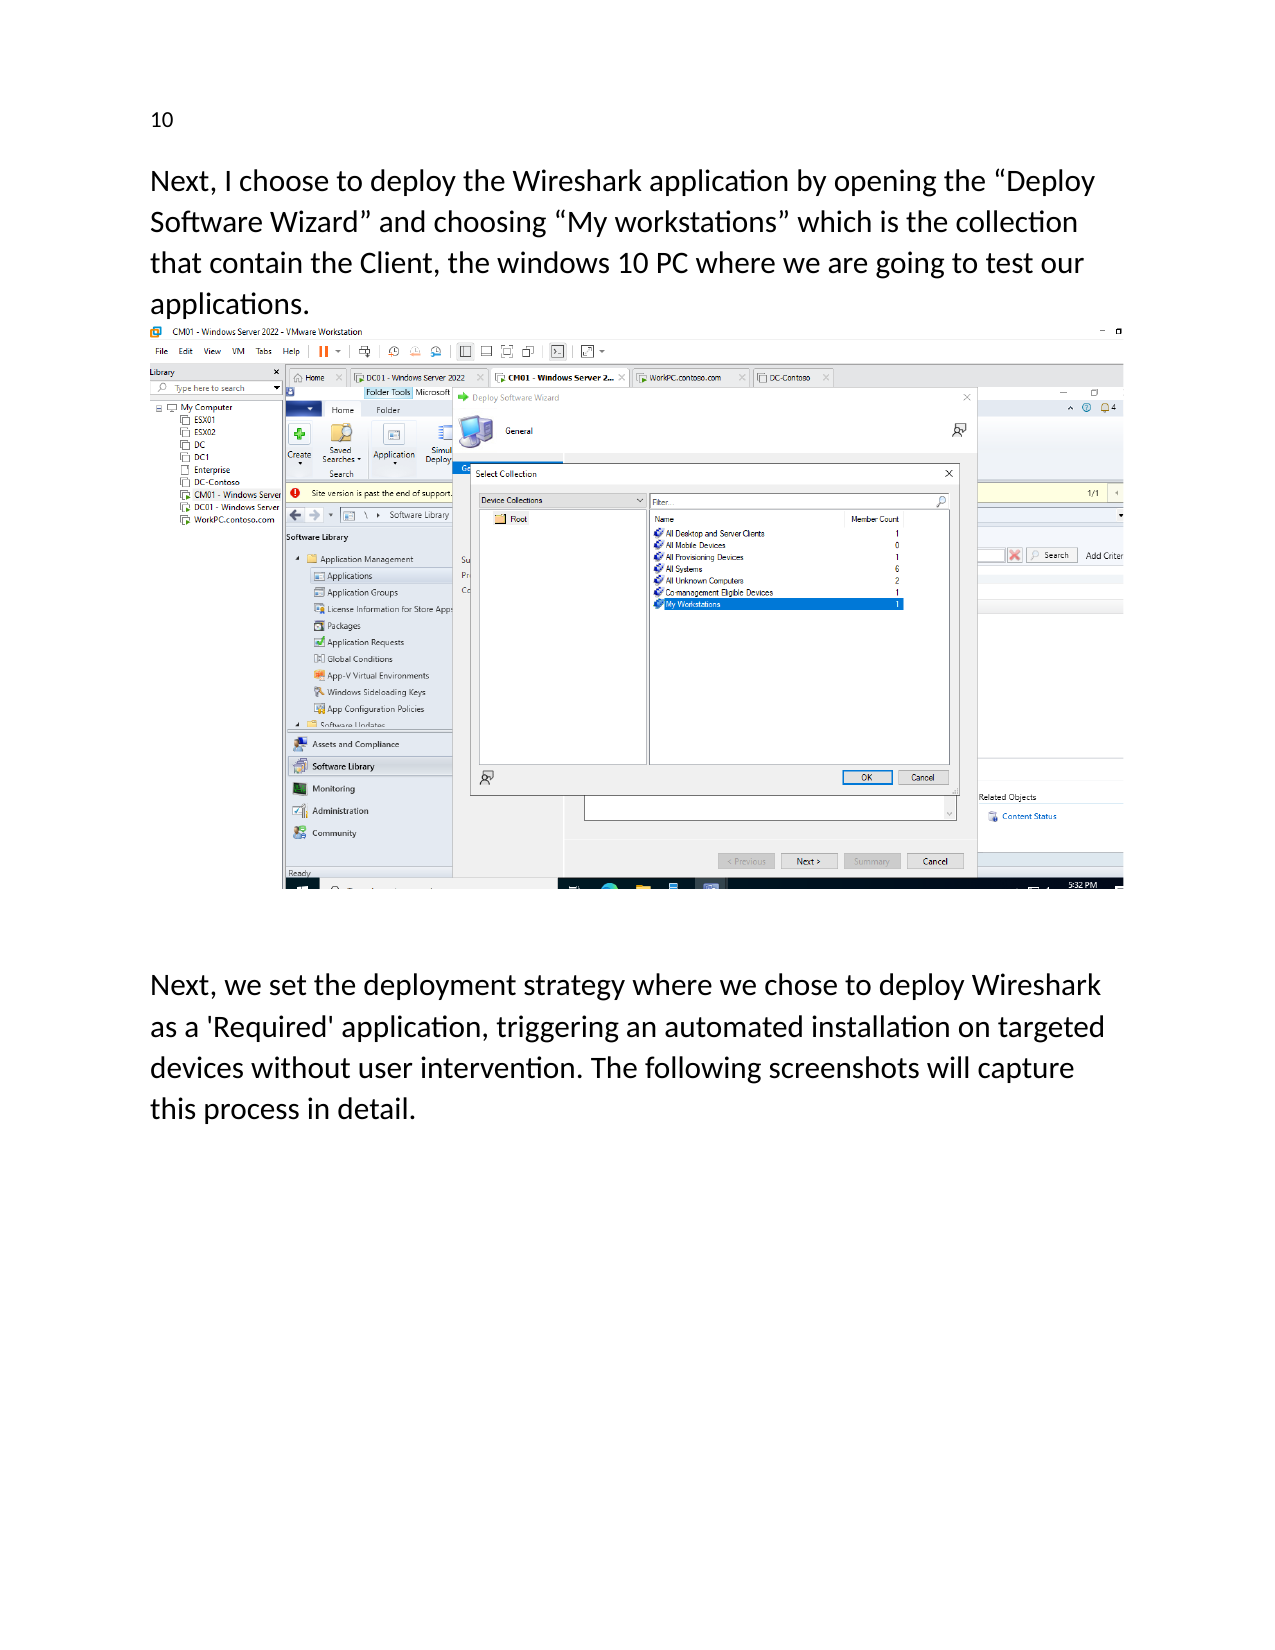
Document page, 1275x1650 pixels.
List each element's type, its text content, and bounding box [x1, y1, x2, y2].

picture [150, 324, 1124, 889]
text Next, we set the deployment strategy where we chose to deploy Wireshark as a 'Required' application, triggering an automated installation on targeted devices without user intervention. The following screenshots will capture this process in detail. [150, 966, 1125, 1127]
